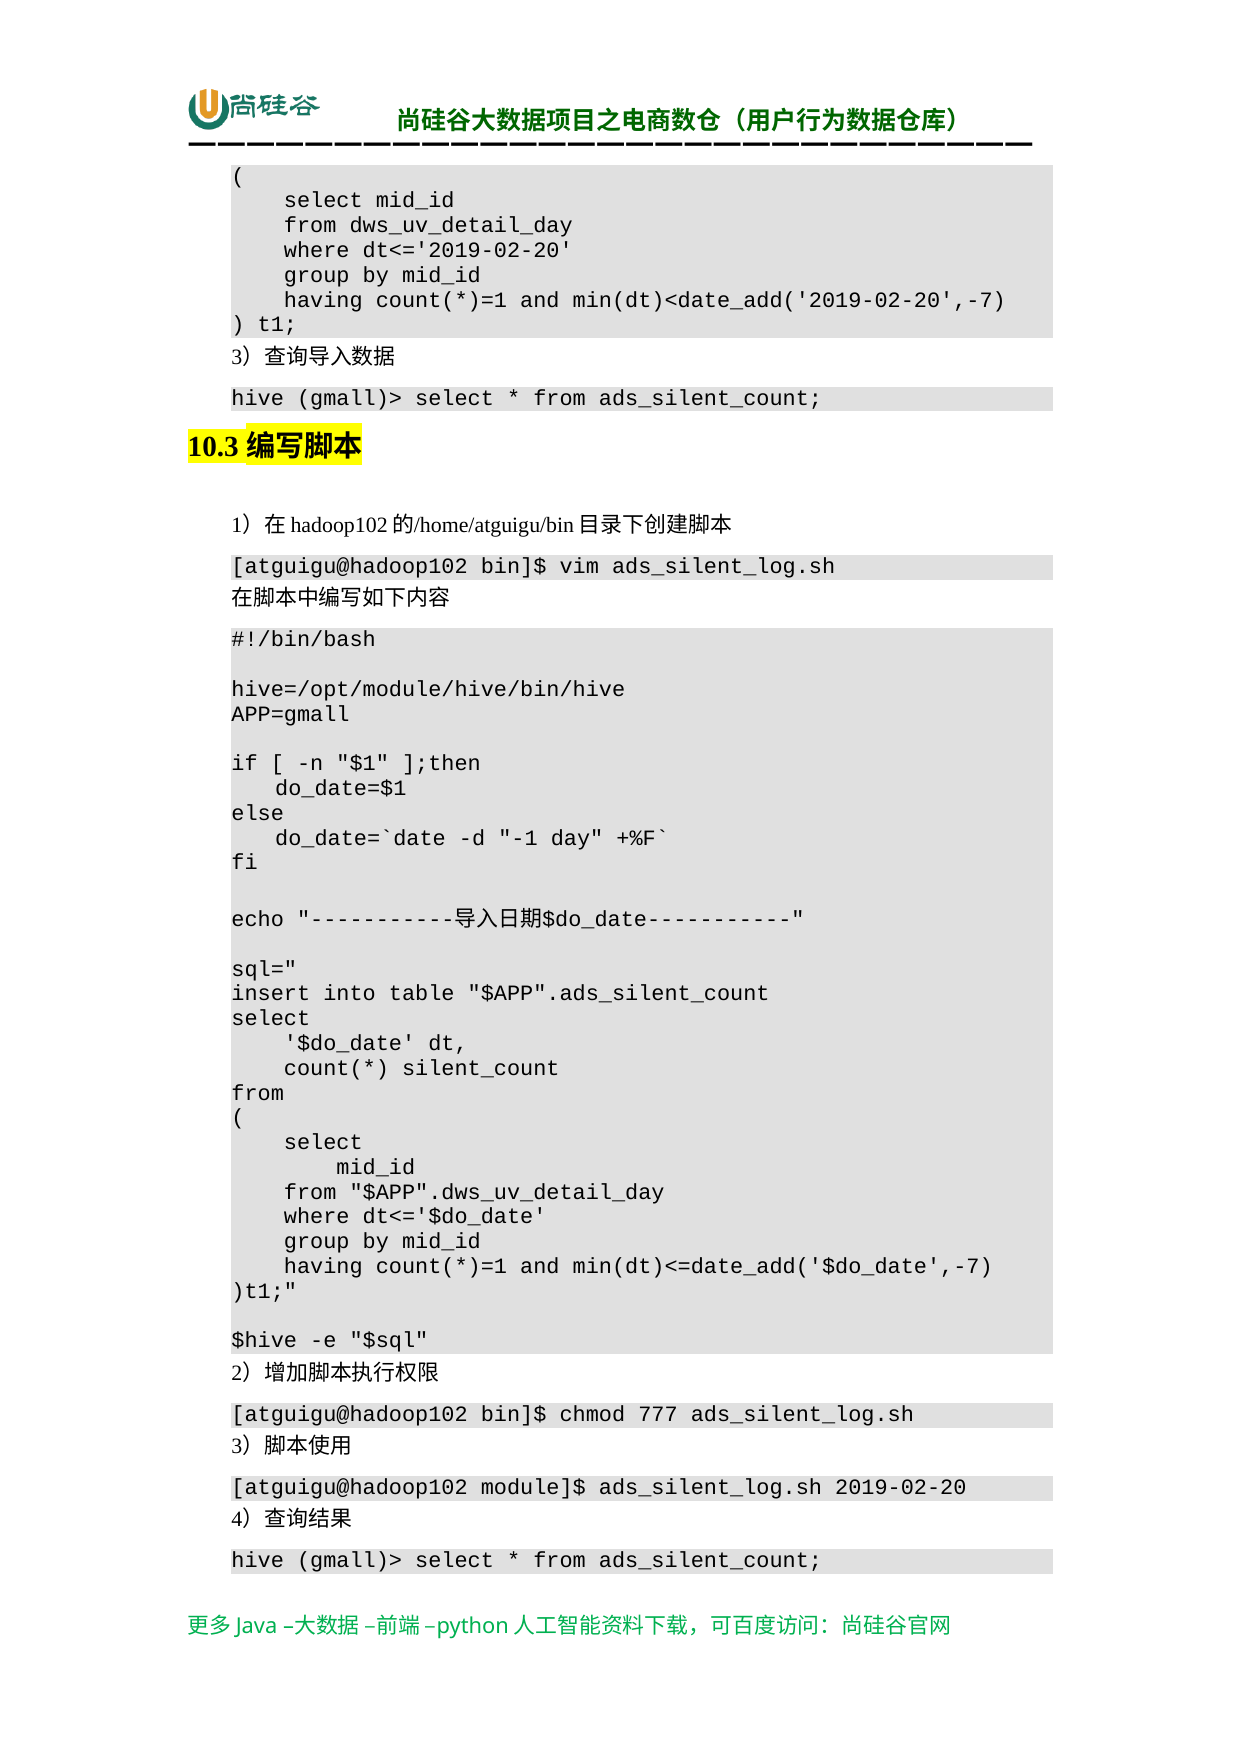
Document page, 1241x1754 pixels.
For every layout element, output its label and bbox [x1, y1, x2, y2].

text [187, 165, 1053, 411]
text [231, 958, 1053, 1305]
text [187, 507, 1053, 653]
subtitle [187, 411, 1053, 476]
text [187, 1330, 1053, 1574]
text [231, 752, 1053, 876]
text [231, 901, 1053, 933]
picture [187, 88, 320, 130]
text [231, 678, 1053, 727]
